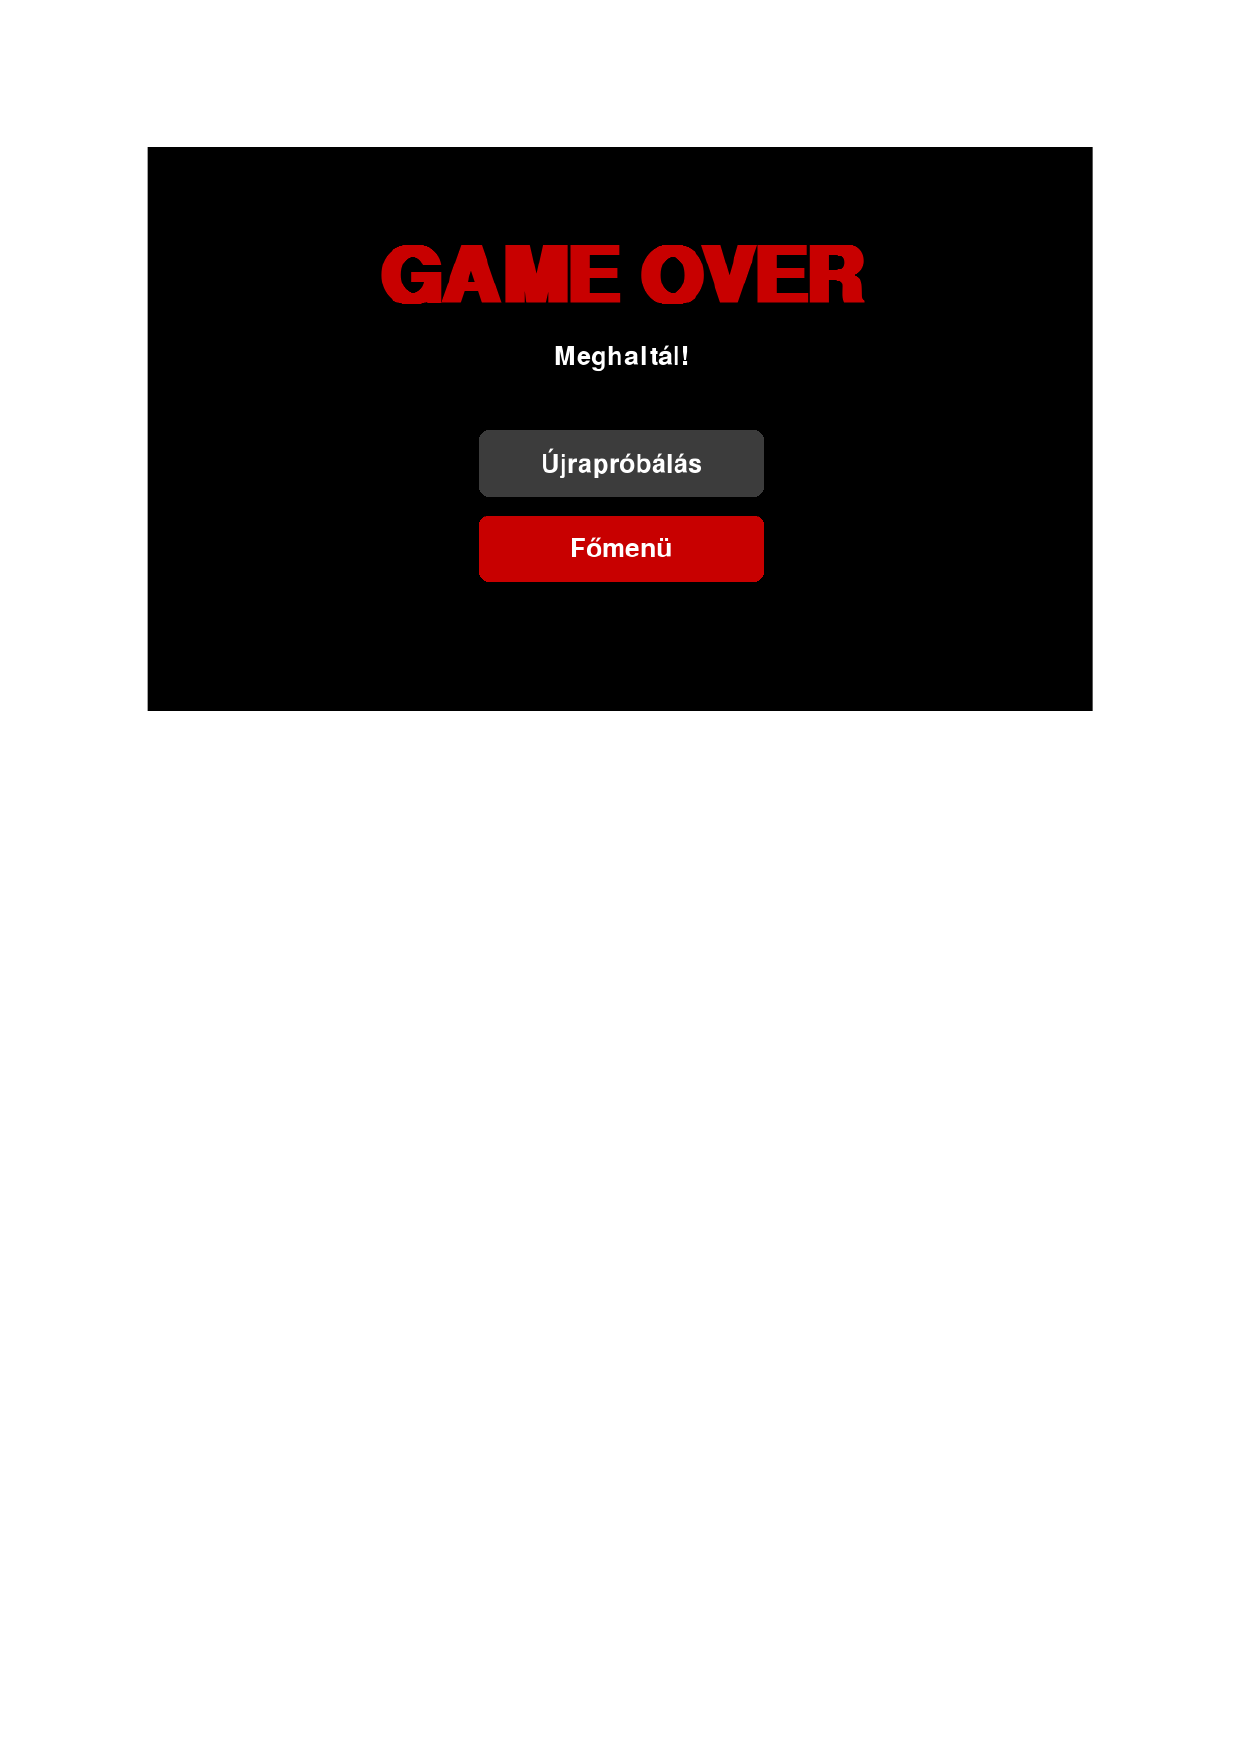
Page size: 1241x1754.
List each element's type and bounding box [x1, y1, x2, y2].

picture [147, 147, 1093, 711]
